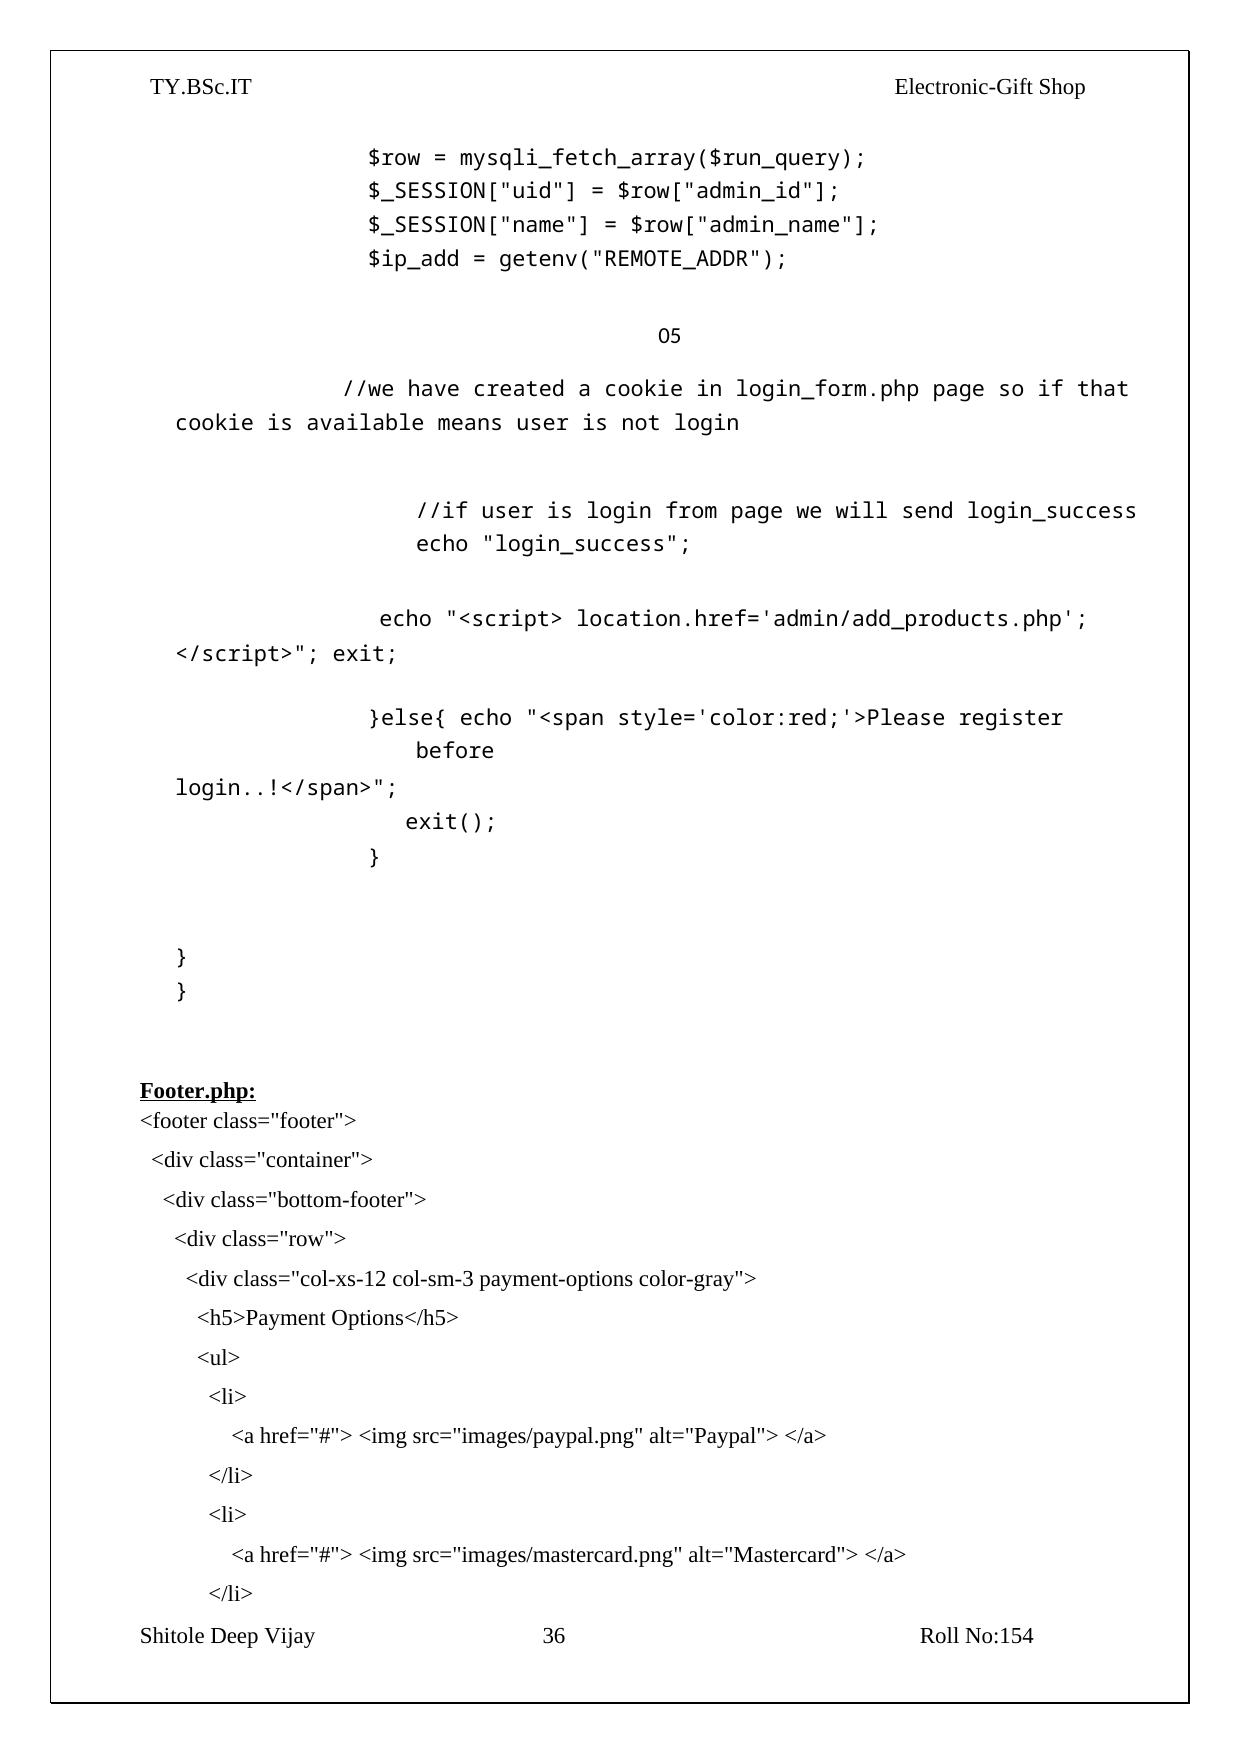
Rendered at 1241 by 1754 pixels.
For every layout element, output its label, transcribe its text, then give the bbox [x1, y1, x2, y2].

text <div class="bottom-footer"> [139, 1186, 1145, 1212]
text cookie is available means user is not login [175, 407, 1024, 436]
text </script>"; exit; [175, 638, 525, 668]
text <a href="#"> <img src="images/paypal.png" alt="Paypal"> </a> [139, 1423, 1145, 1449]
text <ul> [139, 1344, 1145, 1370]
text Footer.php: [139, 1077, 1024, 1103]
text <div class="row"> [139, 1225, 1145, 1252]
text <li> [139, 1383, 1145, 1409]
text <h5>Payment Options</h5> [139, 1304, 1145, 1331]
text $_SESSION["uid"] = $row["admin_id"]; [368, 176, 1024, 205]
text </li> [139, 1581, 1145, 1607]
text }else{ echo "<span style='color:red;'>Please register before [368, 702, 1098, 765]
text //we have created a cookie in login_form.php page so if that [139, 373, 1129, 403]
text <footer class="footer"> [139, 1107, 1145, 1133]
text </li> [139, 1462, 1145, 1488]
text <div class="container"> [139, 1146, 1145, 1173]
text login..!</span>"; [175, 772, 1024, 801]
text } [175, 975, 1024, 1005]
text 05 [194, 322, 1145, 350]
text $_SESSION["name"] = $row["admin_name"]; [368, 209, 1024, 239]
text <a href="#"> <img src="images/mastercard.png" alt="Mastercard"> </a> [139, 1541, 1145, 1567]
text //if user is login from page we will send login_success echo "login_success"; [415, 496, 1145, 558]
text echo "<script> location.href='admin/add_products.php'; [139, 603, 1145, 633]
text <li> [139, 1502, 1145, 1528]
text <div class="col-xs-12 col-sm-3 payment-options color-gray"> [139, 1265, 1145, 1291]
text exit(); [139, 806, 1145, 836]
text $row = mysqli_fetch_array($run_query); [368, 142, 1024, 171]
text } [175, 941, 1024, 971]
text } [368, 841, 1024, 871]
text $ip_add = getenv("REMOTE_ADDR"); [368, 243, 1024, 273]
